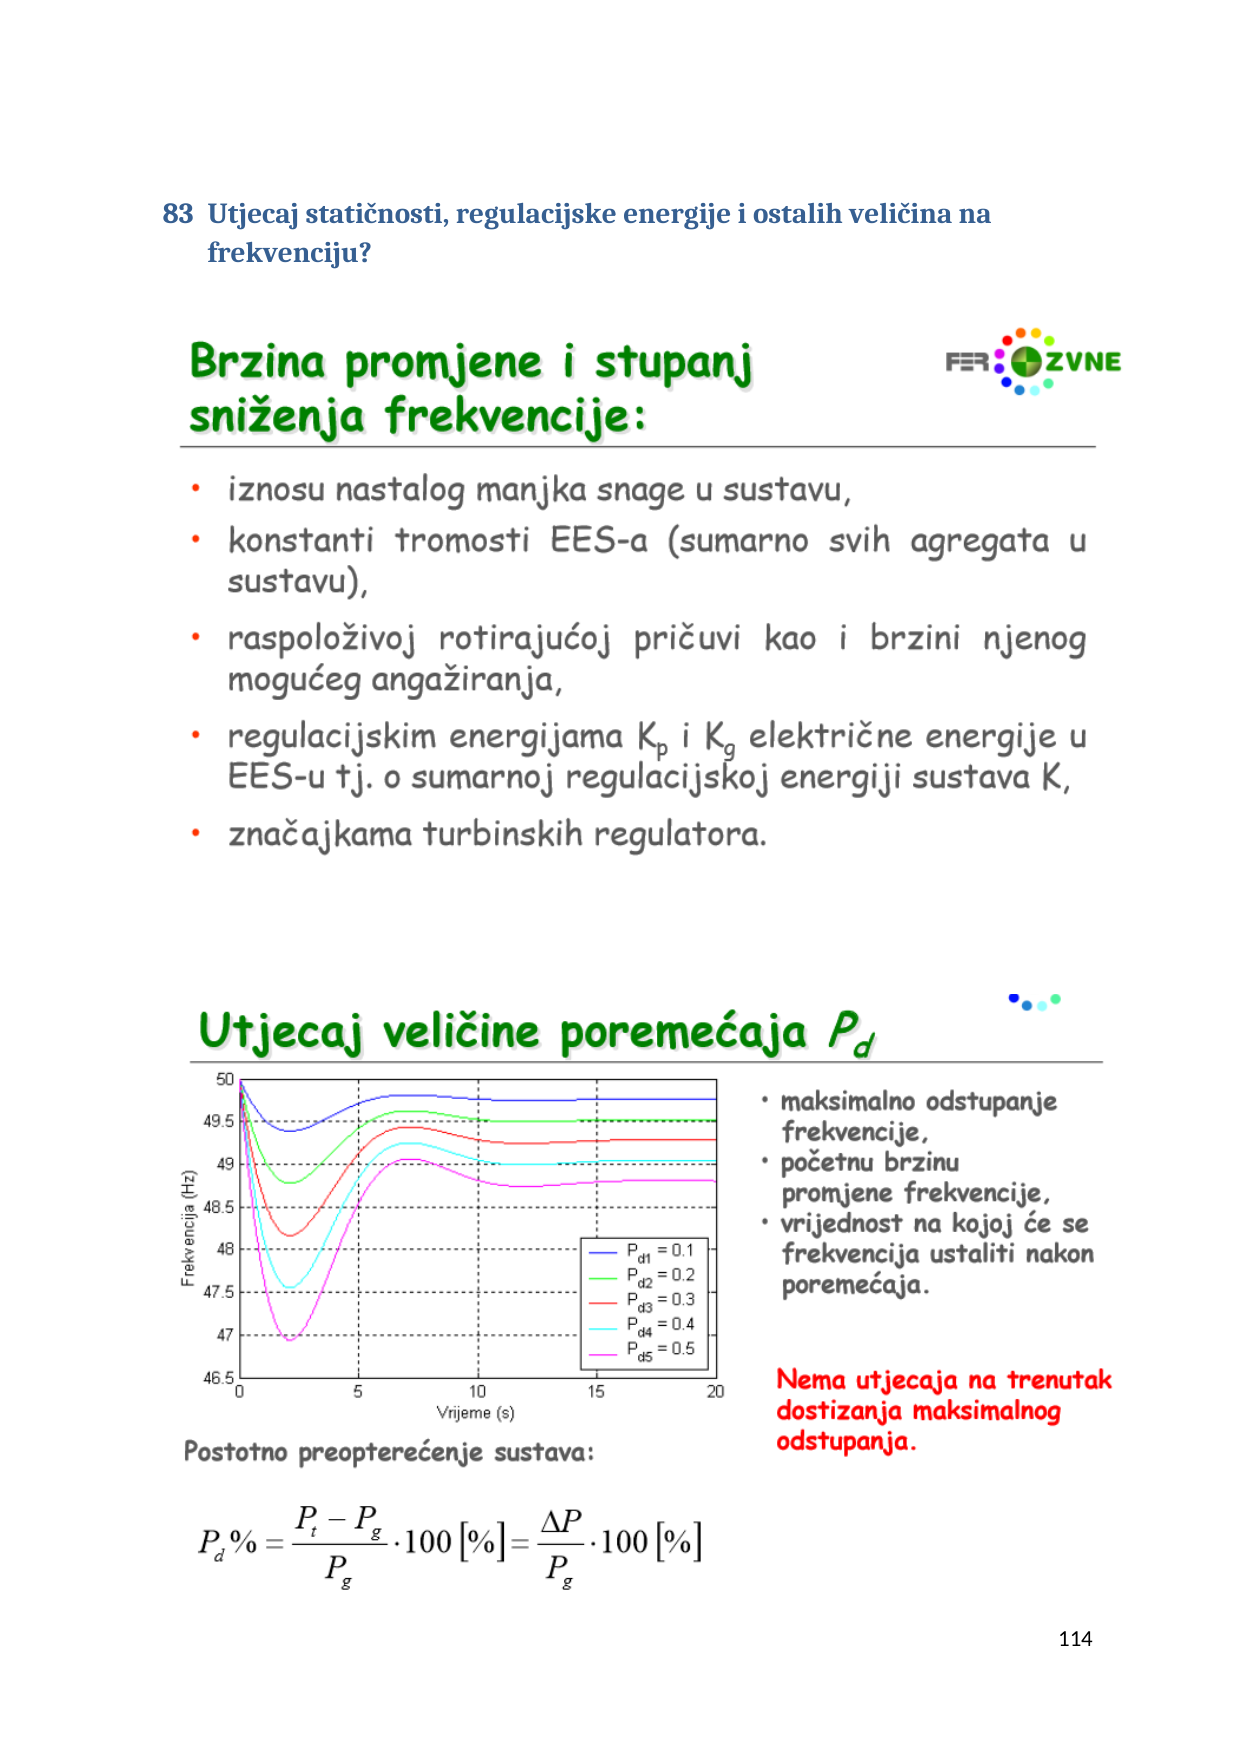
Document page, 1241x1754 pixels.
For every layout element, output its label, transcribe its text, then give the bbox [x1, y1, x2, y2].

subtitle Utjecaj statičnosti, regulacijske energije i ostalih veličina na frekvenciju? [162, 198, 1093, 270]
picture [147, 327, 1134, 917]
picture [147, 994, 1131, 1603]
